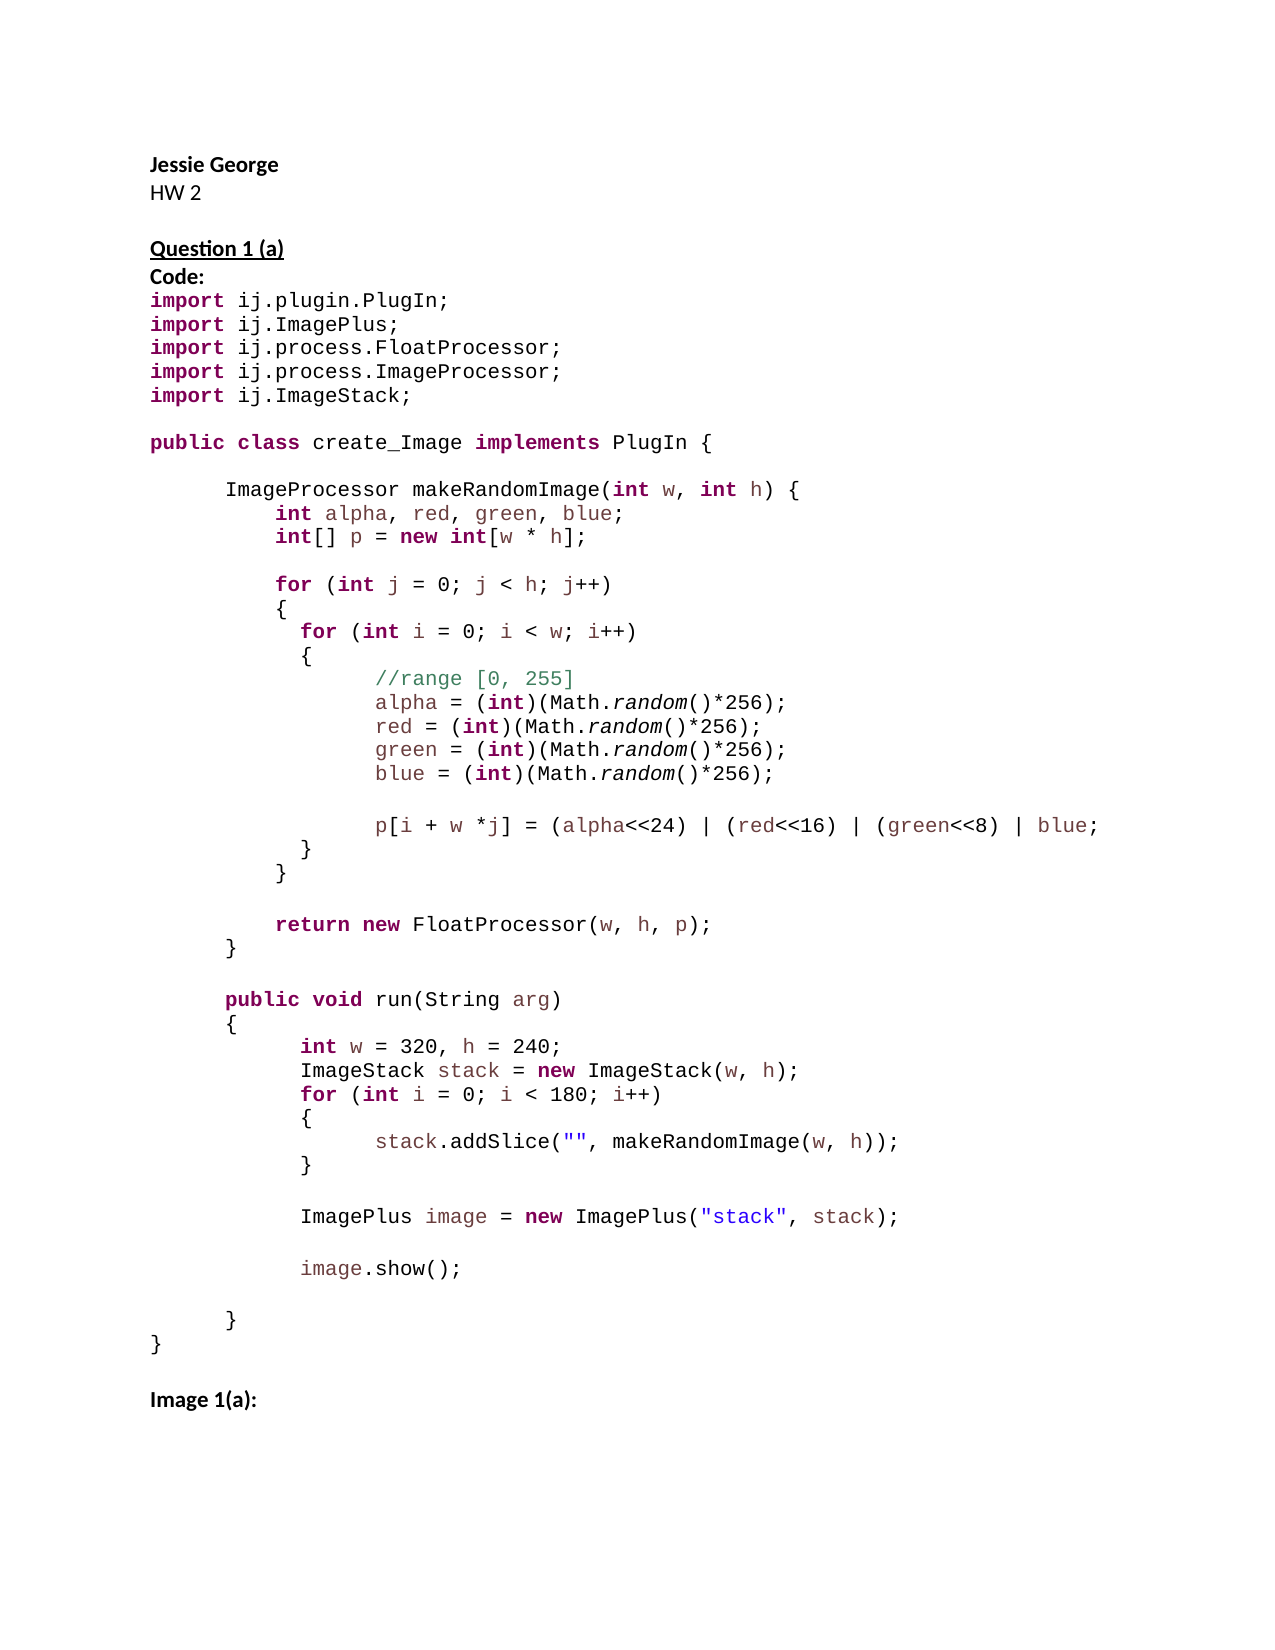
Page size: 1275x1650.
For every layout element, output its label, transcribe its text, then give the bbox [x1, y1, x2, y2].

text ImagePlus image = new ImagePlus("stack", stack); [150, 1206, 1125, 1230]
text { [150, 1107, 1125, 1131]
text for (int j = 0; j < h; j++) [150, 574, 1125, 597]
text import ij.ImageStack; [150, 385, 1125, 408]
text int[] p = new int[w * h]; [150, 527, 1125, 550]
text } [150, 1333, 1125, 1357]
text ImageProcessor makeRandomImage(int w, int h) { [150, 479, 1125, 503]
text Question 1 (a) [150, 234, 1125, 262]
text HW 2 [150, 178, 1125, 206]
text return new FloatProcessor(w, h, p); [150, 914, 1125, 937]
text blue = (int)(Math.random()*256); [150, 763, 1125, 787]
text } [150, 862, 1125, 886]
text public void run(String arg) [150, 989, 1125, 1013]
text import ij.process.FloatProcessor; [150, 337, 1125, 361]
text import ij.plugin.PlugIn; [150, 290, 1125, 314]
text int w = 320, h = 240; [150, 1036, 1125, 1060]
text } [150, 1154, 1125, 1178]
text p[i + w *j] = (alpha<<24) | (red<<16) | (green<<8) | blue; [150, 815, 1125, 838]
text } [150, 838, 1125, 862]
text import ij.process.ImageProcessor; [150, 361, 1125, 385]
text int alpha, red, green, blue; [150, 503, 1125, 527]
text green = (int)(Math.random()*256); [150, 739, 1125, 763]
text import ij.ImagePlus; [150, 314, 1125, 337]
text } [150, 1309, 1125, 1333]
text ImageStack stack = new ImageStack(w, h); [150, 1060, 1125, 1083]
text stack.addSlice("", makeRandomImage(w, h)); [150, 1131, 1125, 1154]
text { [150, 1013, 1125, 1036]
text Image 1(a): [150, 1385, 1125, 1413]
text } [150, 937, 1125, 961]
text Jessie George [150, 150, 1125, 178]
text image.show(); [150, 1258, 1125, 1281]
text for (int i = 0; i < w; i++) [150, 621, 1125, 645]
text alpha = (int)(Math.random()*256); [150, 692, 1125, 716]
text red = (int)(Math.random()*256); [150, 716, 1125, 739]
text //range [0, 255] [150, 668, 1125, 692]
text Code: [150, 262, 1125, 290]
text for (int i = 0; i < 180; i++) [150, 1083, 1125, 1107]
text { [150, 645, 1125, 668]
text public class create_Image implements PlugIn { [150, 432, 1125, 456]
text { [150, 597, 1125, 621]
